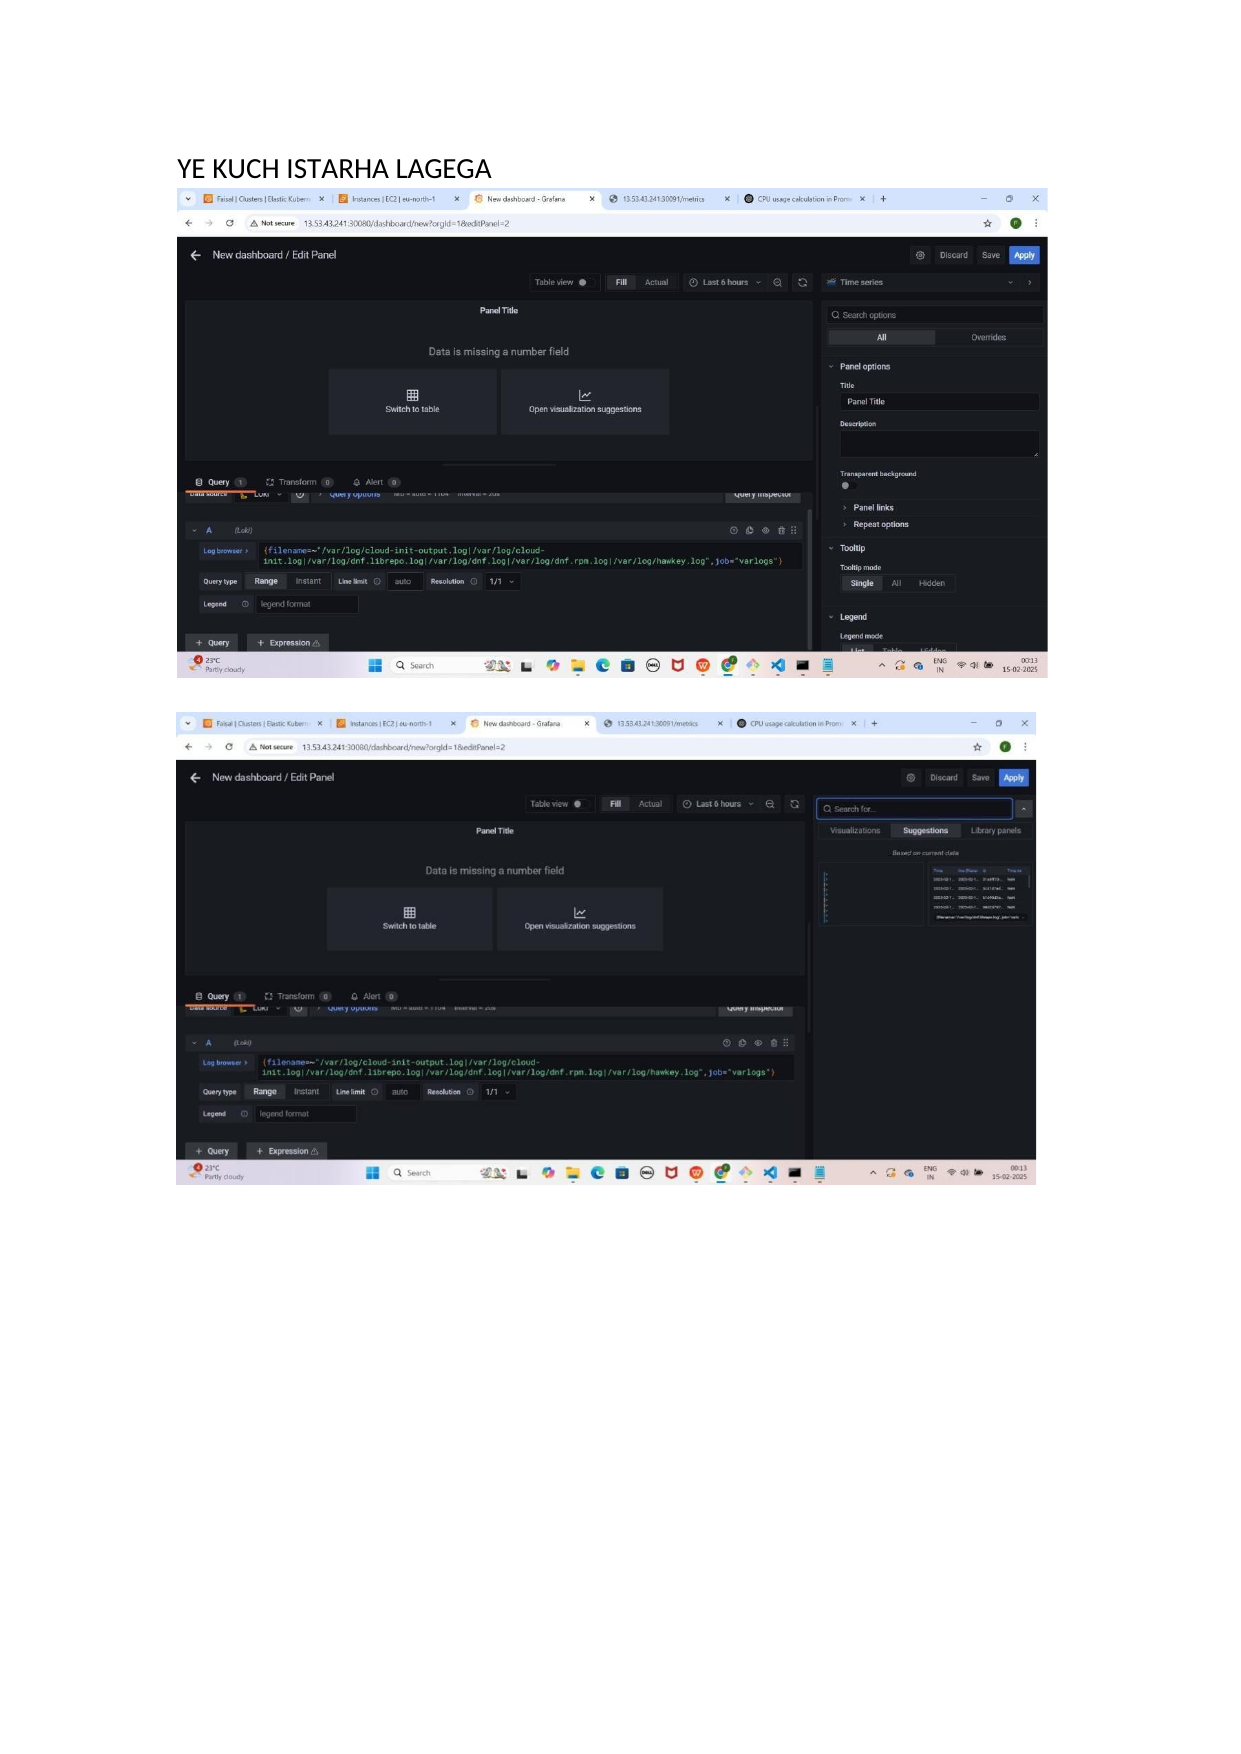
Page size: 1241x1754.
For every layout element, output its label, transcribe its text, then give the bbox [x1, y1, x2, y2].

picture [176, 712, 1037, 1185]
text YE KUCH ISTARHA LAGEGA [177, 150, 1107, 186]
picture [177, 188, 1048, 678]
